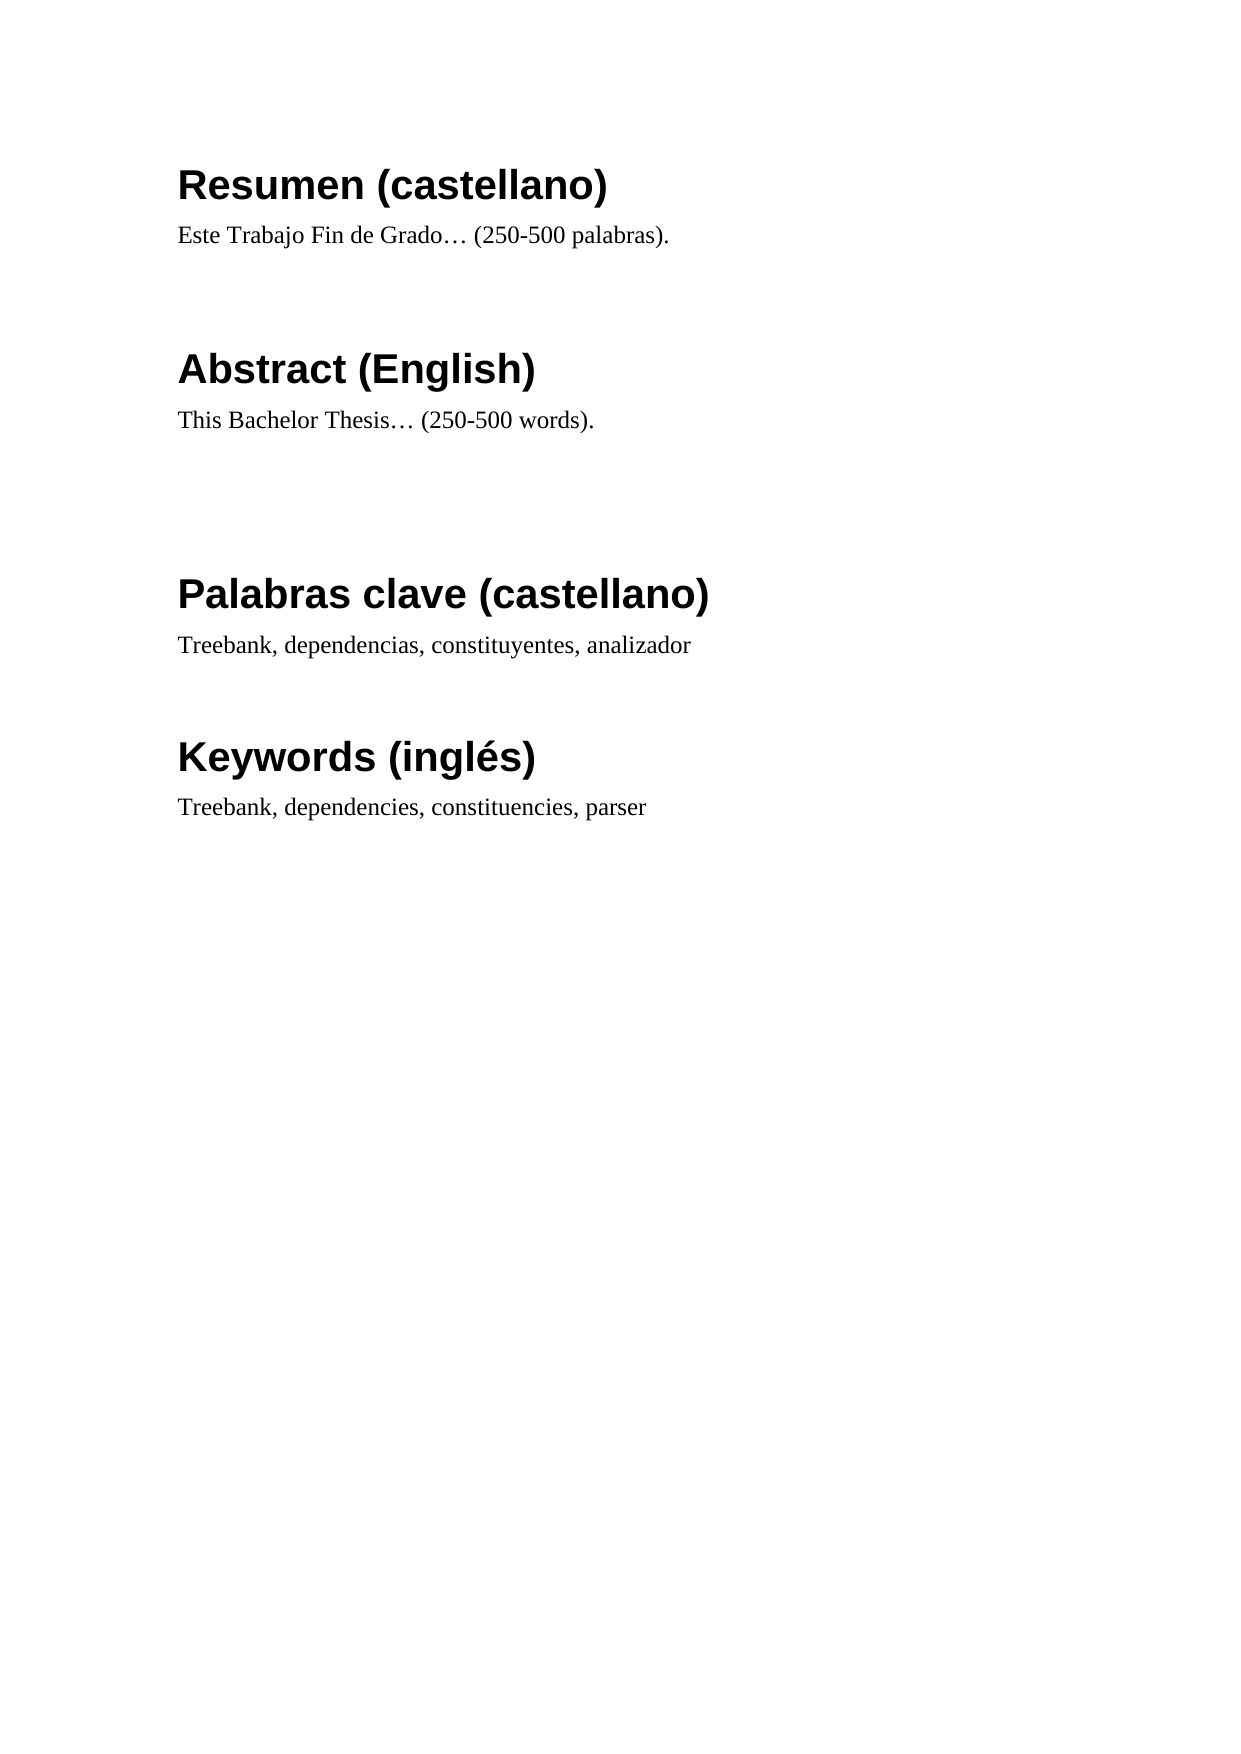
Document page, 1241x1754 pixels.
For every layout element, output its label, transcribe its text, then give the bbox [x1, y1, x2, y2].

text Treebank, dependencies, constituencies, parser [177, 792, 1092, 821]
text Keywords (inglés) [177, 732, 1092, 780]
text Resumen (castellano) [177, 160, 1092, 208]
text Treebank, dependencias, constituyentes, analizador [177, 630, 1092, 659]
text Palabras clave (castellano) [177, 570, 1092, 618]
text Este Trabajo Fin de Grado… (250-500 palabras). [177, 221, 1092, 249]
text Abstract (English) [177, 344, 1092, 392]
text This Bachelor Thesis… (250-500 words). [177, 405, 1092, 433]
